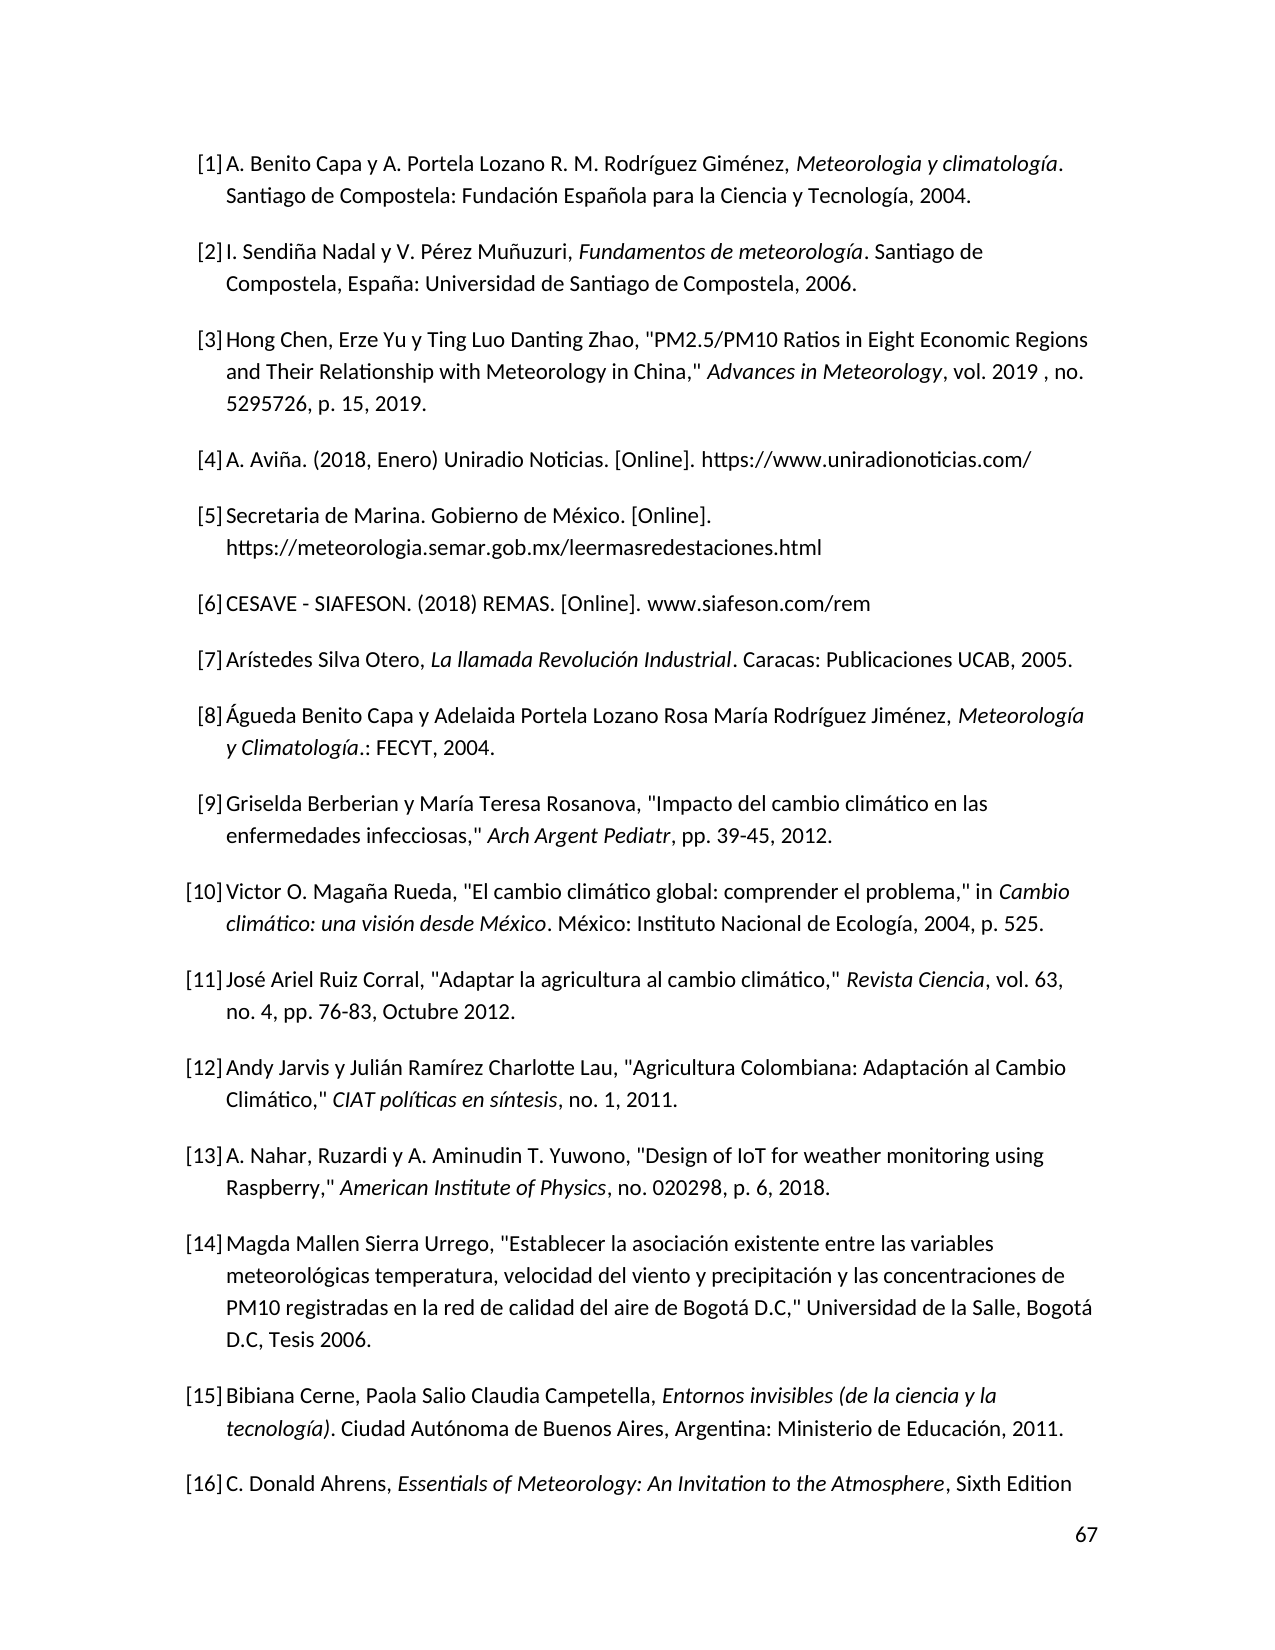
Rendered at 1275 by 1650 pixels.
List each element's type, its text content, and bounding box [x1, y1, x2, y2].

table_cell A. Aviña. (2018, Enero) Uniradio Noticias. [Online]. https://www.uniradionoticias.com/ [224, 444, 1096, 500]
table_cell [2] [176, 236, 224, 324]
table_cell [5] [176, 500, 224, 588]
table_cell [6] [176, 588, 224, 643]
table_cell [7] [176, 644, 224, 699]
table_header [1] [176, 148, 224, 236]
table_cell [14] [176, 1228, 224, 1380]
table_cell Victor O. Magaña Rueda, "El cambio climático global: comprender el problema," in Cambio climático: una visión desde México. México: Instituto Nacional de Ecología, 2004, p. 525. [224, 875, 1096, 963]
table_cell [15] [176, 1380, 224, 1468]
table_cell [224, 1468, 1096, 1499]
table_cell [13] [176, 1140, 224, 1227]
table_cell A. Nahar, Ruzardi y A. Aminudin T. Yuwono, "Design of IoT for weather monitoring using Raspberry," American Institute of Physics, no. 020298, p. 6, 2018. [224, 1140, 1096, 1227]
table_cell [11] [176, 964, 224, 1051]
table_cell [9] [176, 788, 224, 875]
table_cell Secretaria de Marina. Gobierno de México. [Online]. https://meteorologia.semar.gob.mx/leermasredestaciones.html [224, 500, 1096, 588]
table_header A. Benito Capa y A. Portela Lozano R. M. Rodríguez Giménez, Meteorologia y climatología. Santiago de Compostela: Fundación Española para la Ciencia y Tecnología, 2004. [224, 148, 1096, 236]
table_cell [16] [176, 1468, 224, 1499]
table_cell [12] [176, 1051, 224, 1139]
table_cell [3] [176, 324, 224, 444]
table_cell Hong Chen, Erze Yu y Ting Luo Danting Zhao, "PM2.5/PM10 Ratios in Eight Economic Regions and Their Relationship with Meteorology in China," Advances in Meteorology, vol. 2019 , no. 5295726, p. 15, 2019. [224, 324, 1096, 444]
table_cell José Ariel Ruiz Corral, "Adaptar la agricultura al cambio climático," Revista Ciencia, vol. 63, no. 4, pp. 76-83, Octubre 2012. [224, 964, 1096, 1051]
table_cell Águeda Benito Capa y Adelaida Portela Lozano Rosa María Rodríguez Jiménez, Meteorología y Climatología.: FECYT, 2004. [224, 699, 1096, 787]
table_cell Magda Mallen Sierra Urrego, "Establecer la asociación existente entre las variables meteorológicas temperatura, velocidad del viento y precipitación y las concentraciones de PM10 registradas en la red de calidad del aire de Bogotá D.C," Universidad de la Salle, Bogotá D.C, Tesis 2006. [224, 1228, 1096, 1380]
table_cell [10] [176, 875, 224, 963]
table_cell Arístedes Silva Otero, La llamada Revolución Industrial. Caracas: Publicaciones UCAB, 2005. [224, 644, 1096, 699]
table_cell Bibiana Cerne, Paola Salio Claudia Campetella, Entornos invisibles (de la ciencia y la tecnología). Ciudad Autónoma de Buenos Aires, Argentina: Ministerio de Educación, 2011. [224, 1380, 1096, 1468]
table_cell Griselda Berberian y María Teresa Rosanova, "Impacto del cambio climático en las enfermedades infecciosas," Arch Argent Pediatr, pp. 39-45, 2012. [224, 788, 1096, 875]
table_cell Andy Jarvis y Julián Ramírez Charlotte Lau, "Agricultura Colombiana: Adaptación al Cambio Climático," CIAT políticas en síntesis, no. 1, 2011. [224, 1051, 1096, 1139]
table_cell [4] [176, 444, 224, 500]
table_cell CESAVE - SIAFESON. (2018) REMAS. [Online]. www.siafeson.com/rem [224, 588, 1096, 643]
table_cell [8] [176, 699, 224, 787]
table_cell I. Sendiña Nadal y V. Pérez Muñuzuri, Fundamentos de meteorología. Santiago de Compostela, España: Universidad de Santiago de Compostela, 2006. [224, 236, 1096, 324]
